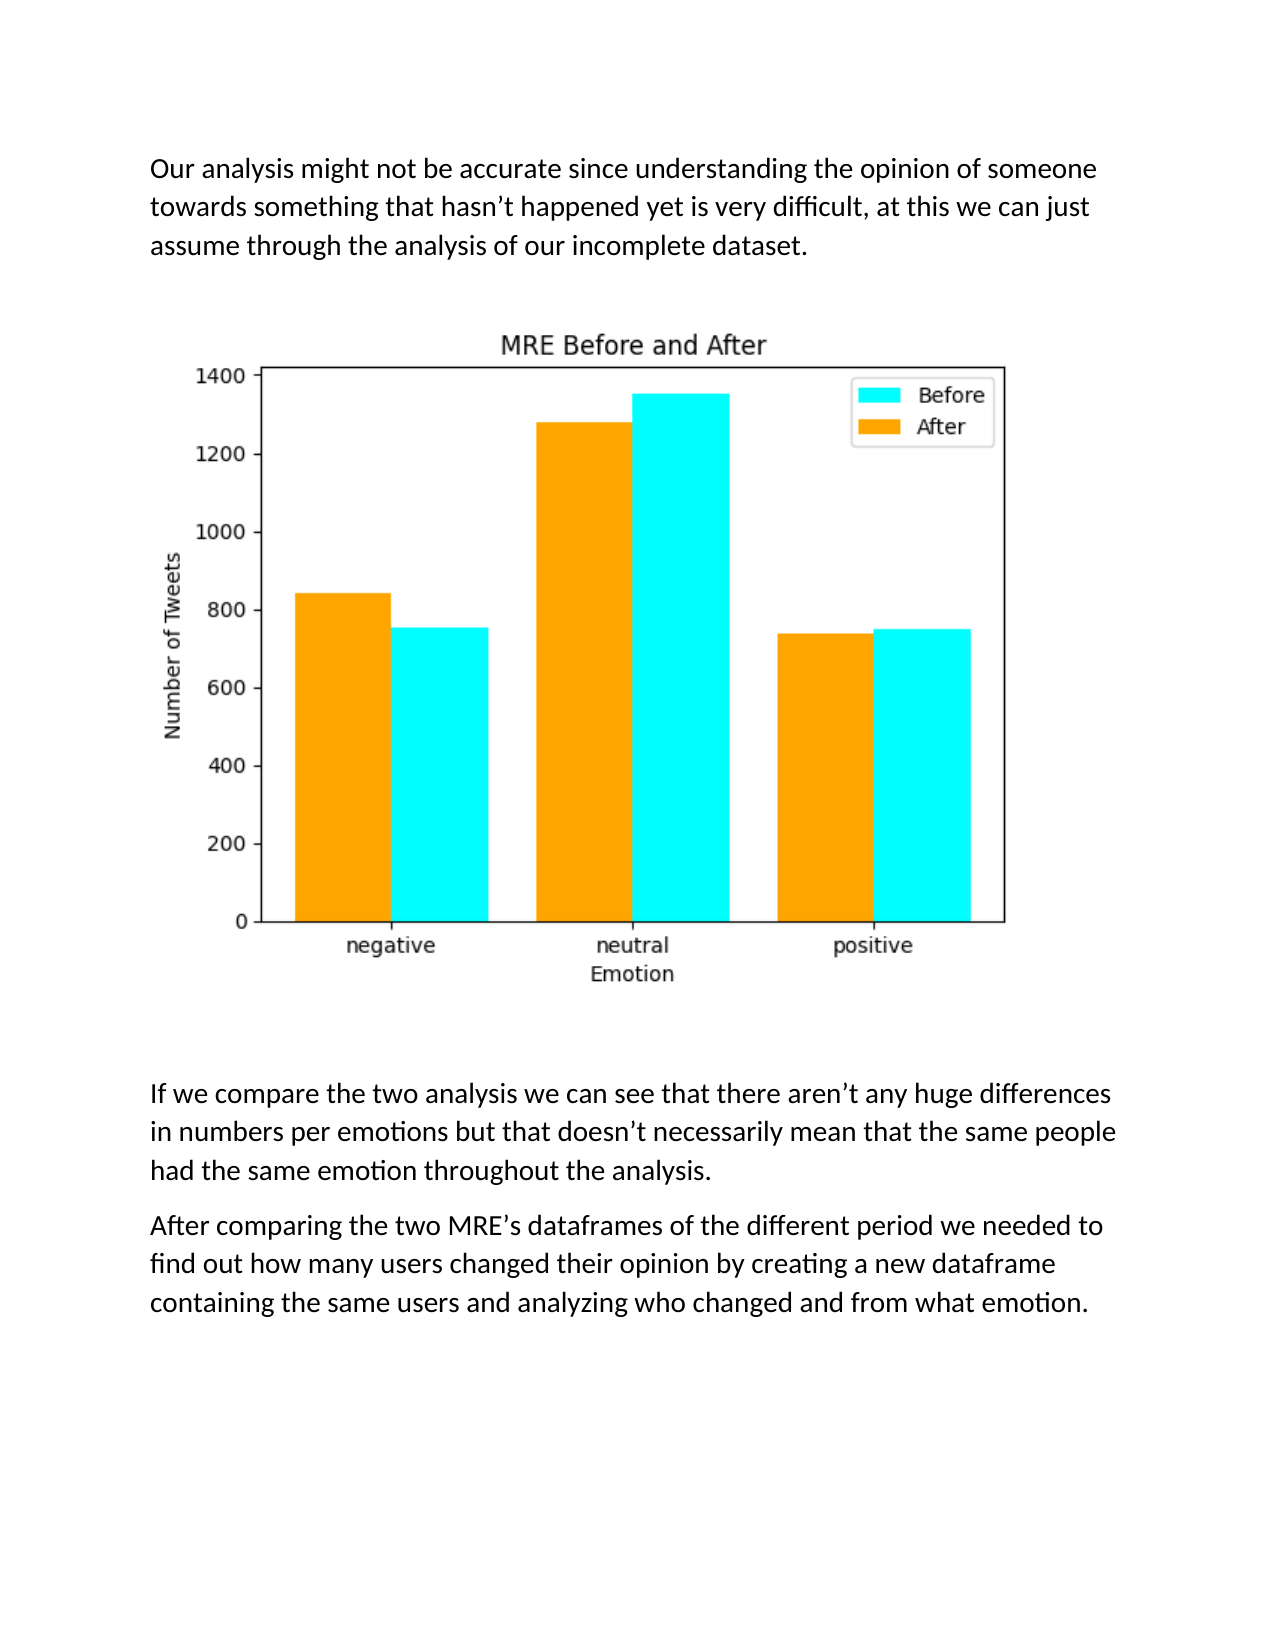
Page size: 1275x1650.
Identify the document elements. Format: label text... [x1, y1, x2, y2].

text Our analysis might not be accurate since understanding the opinion of someone towards something that hasn’t happened yet is very difficult, at this we can just assume through the analysis of our incomplete dataset. [150, 150, 1125, 262]
text After comparing the two MRE’s dataframes of the different period we needed to find out how many users changed their opinion by creating a new dataframe containing the same users and analyzing who changed and from what emotion. [150, 1207, 1125, 1319]
text If we compare the two analysis we can see that there aren’t any huge differences in numbers per emotions but that doesn’t necessarily mean that the same people had the same emotion throughout the analysis. [150, 1075, 1125, 1187]
picture [150, 319, 1019, 1001]
